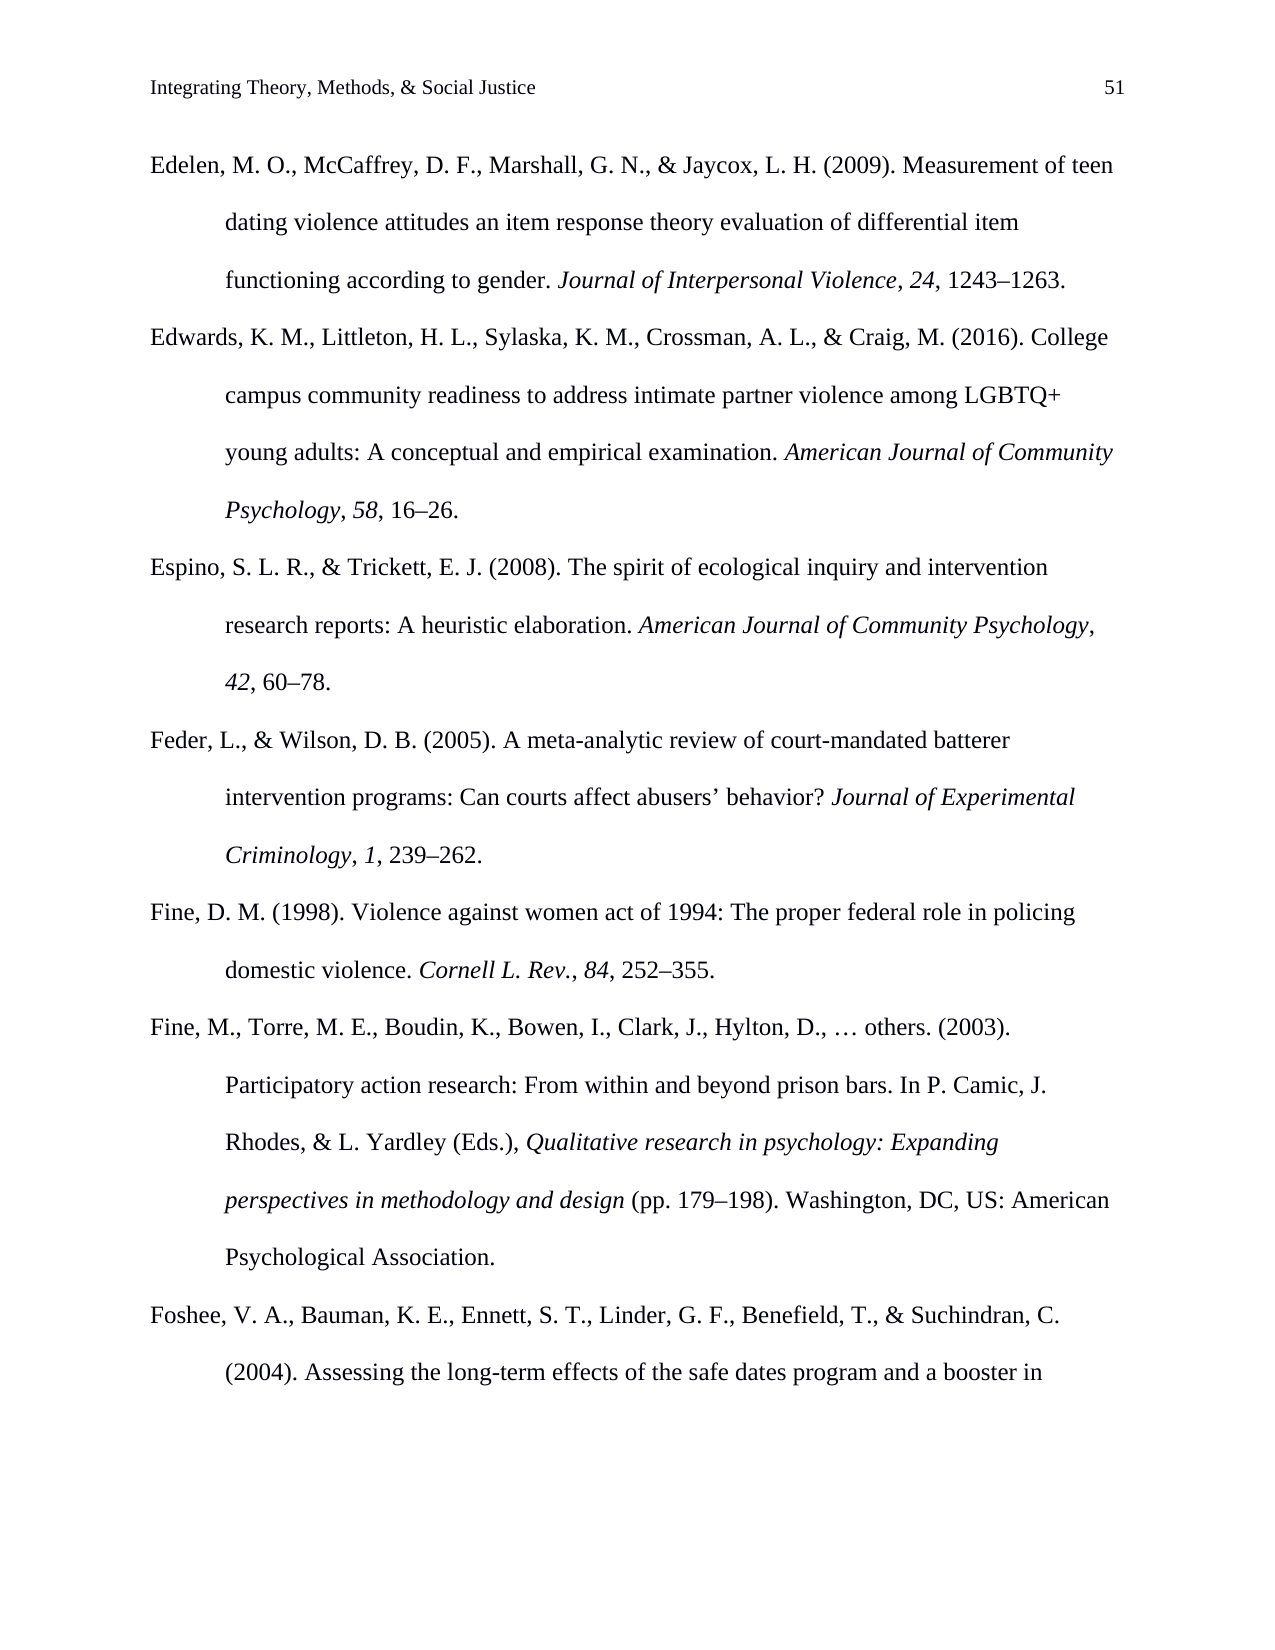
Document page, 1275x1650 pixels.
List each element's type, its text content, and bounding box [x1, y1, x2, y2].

text Feder, L., & Wilson, D. B. (2005). A meta-analytic review of court-mandated batterer intervention programs: Can courts affect abusers’ behavior? Journal of Experimental Criminology, 1, 239–262. [150, 725, 1125, 869]
text Espino, S. L. R., & Trickett, E. J. (2008). The spirit of ecological inquiry and intervention research reports: A heuristic elaboration. American Journal of Community Psychology, 42, 60–78. [150, 552, 1125, 696]
text Edelen, M. O., McCaffrey, D. F., Marshall, G. N., & Jaycox, L. H. (2009). Measurement of teen dating violence attitudes an item response theory evaluation of differential item functioning according to gender. Journal of Interpersonal Violence, 24, 1243–1263. [150, 150, 1125, 294]
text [150, 1300, 1125, 1386]
text Edwards, K. M., Littleton, H. L., Sylaska, K. M., Crossman, A. L., & Craig, M. (2016). College campus community readiness to address intimate partner violence among LGBTQ+ young adults: A conceptual and empirical examination. American Journal of Community Psychology, 58, 16–26. [150, 322, 1125, 524]
text Fine, D. M. (1998). Violence against women act of 1994: The proper federal role in policing domestic violence. Cornell L. Rev., 84, 252–355. [150, 897, 1125, 984]
text Fine, M., Torre, M. E., Boudin, K., Bowen, I., Clark, J., Hylton, D., … others. (2003). Participatory action research: From within and beyond prison bars. In P. Camic, J. Rhodes, & L. Yardley (Eds.), Qualitative research in psychology: Expanding perspectives in methodology and design (pp. 179–198). Washington, DC, US: American Psychological Association. [150, 1012, 1125, 1271]
